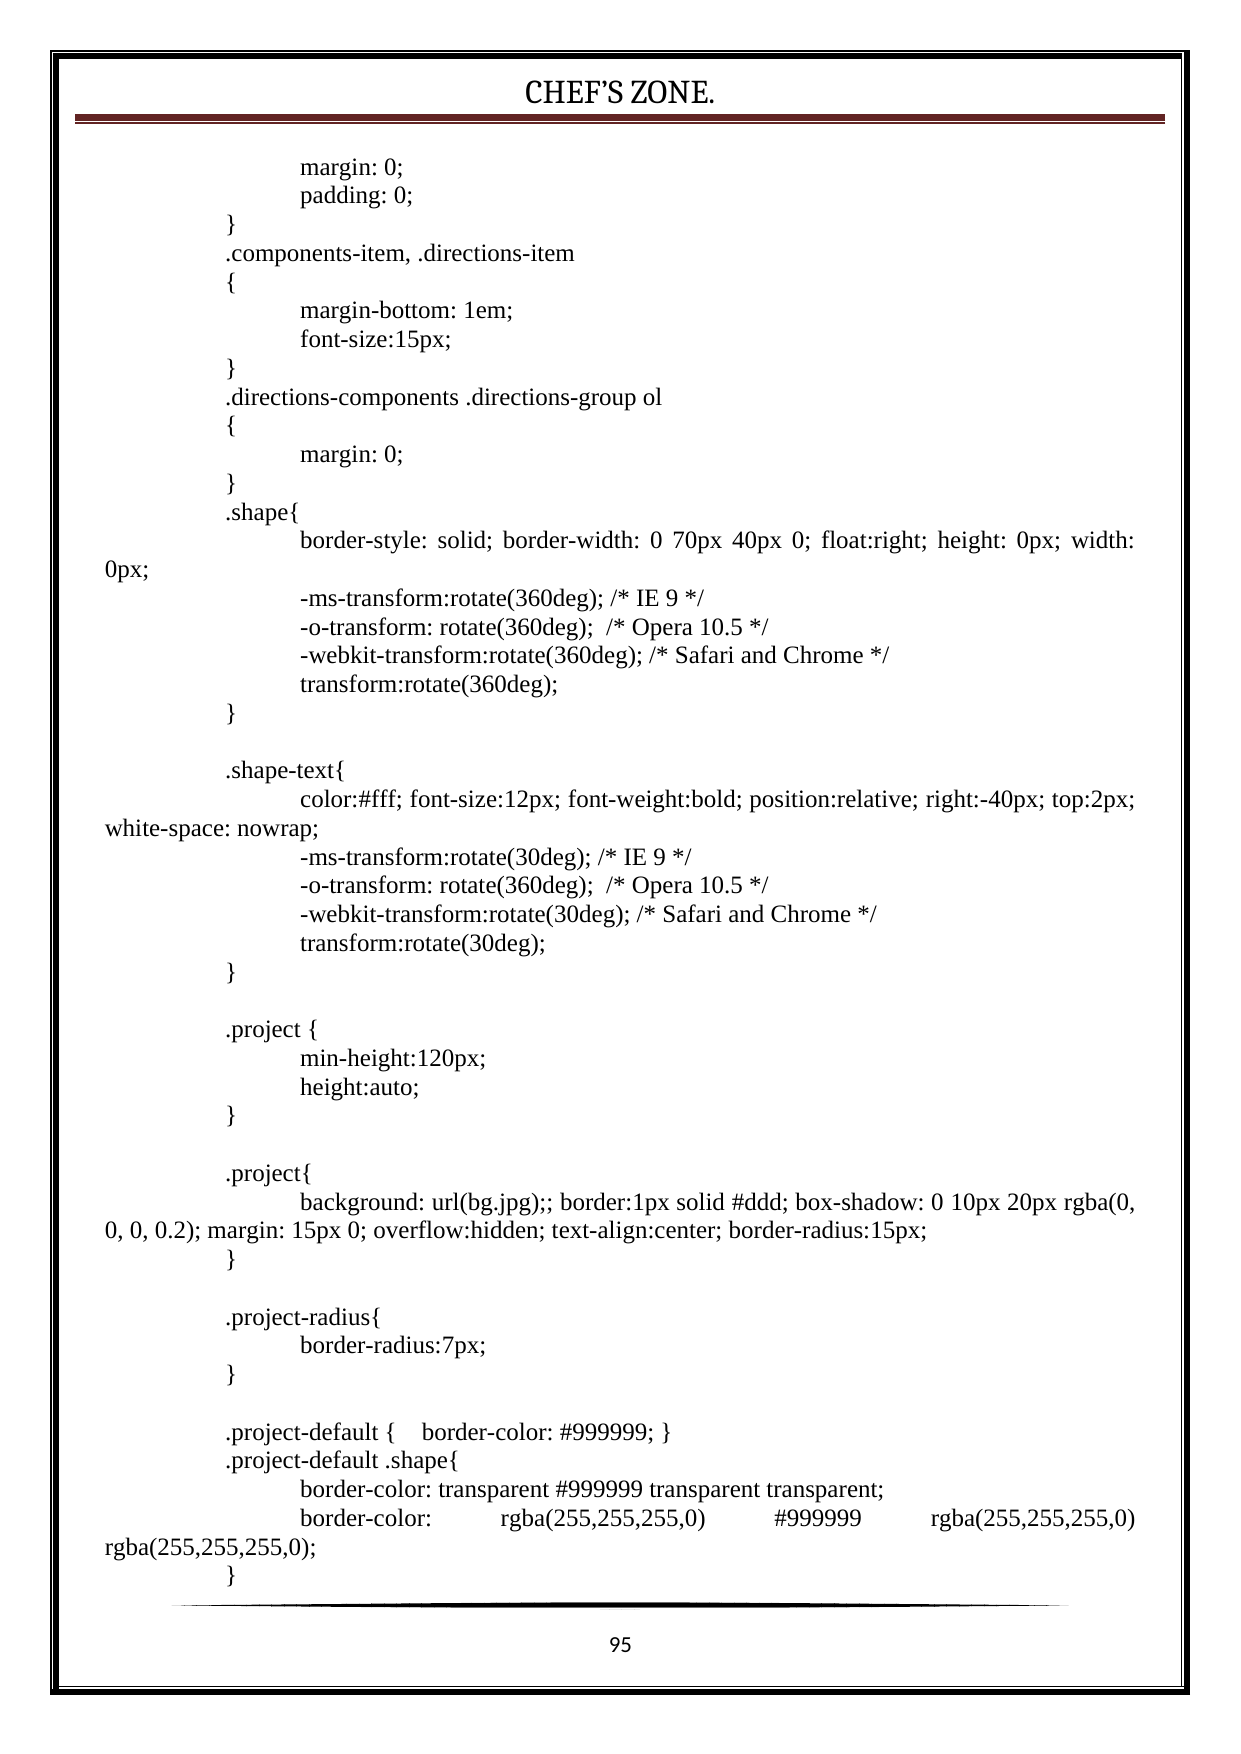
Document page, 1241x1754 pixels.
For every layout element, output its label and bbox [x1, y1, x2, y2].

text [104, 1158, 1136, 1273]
picture [171, 1601, 1069, 1610]
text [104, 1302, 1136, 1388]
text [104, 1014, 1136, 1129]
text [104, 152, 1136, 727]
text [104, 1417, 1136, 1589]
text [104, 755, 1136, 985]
